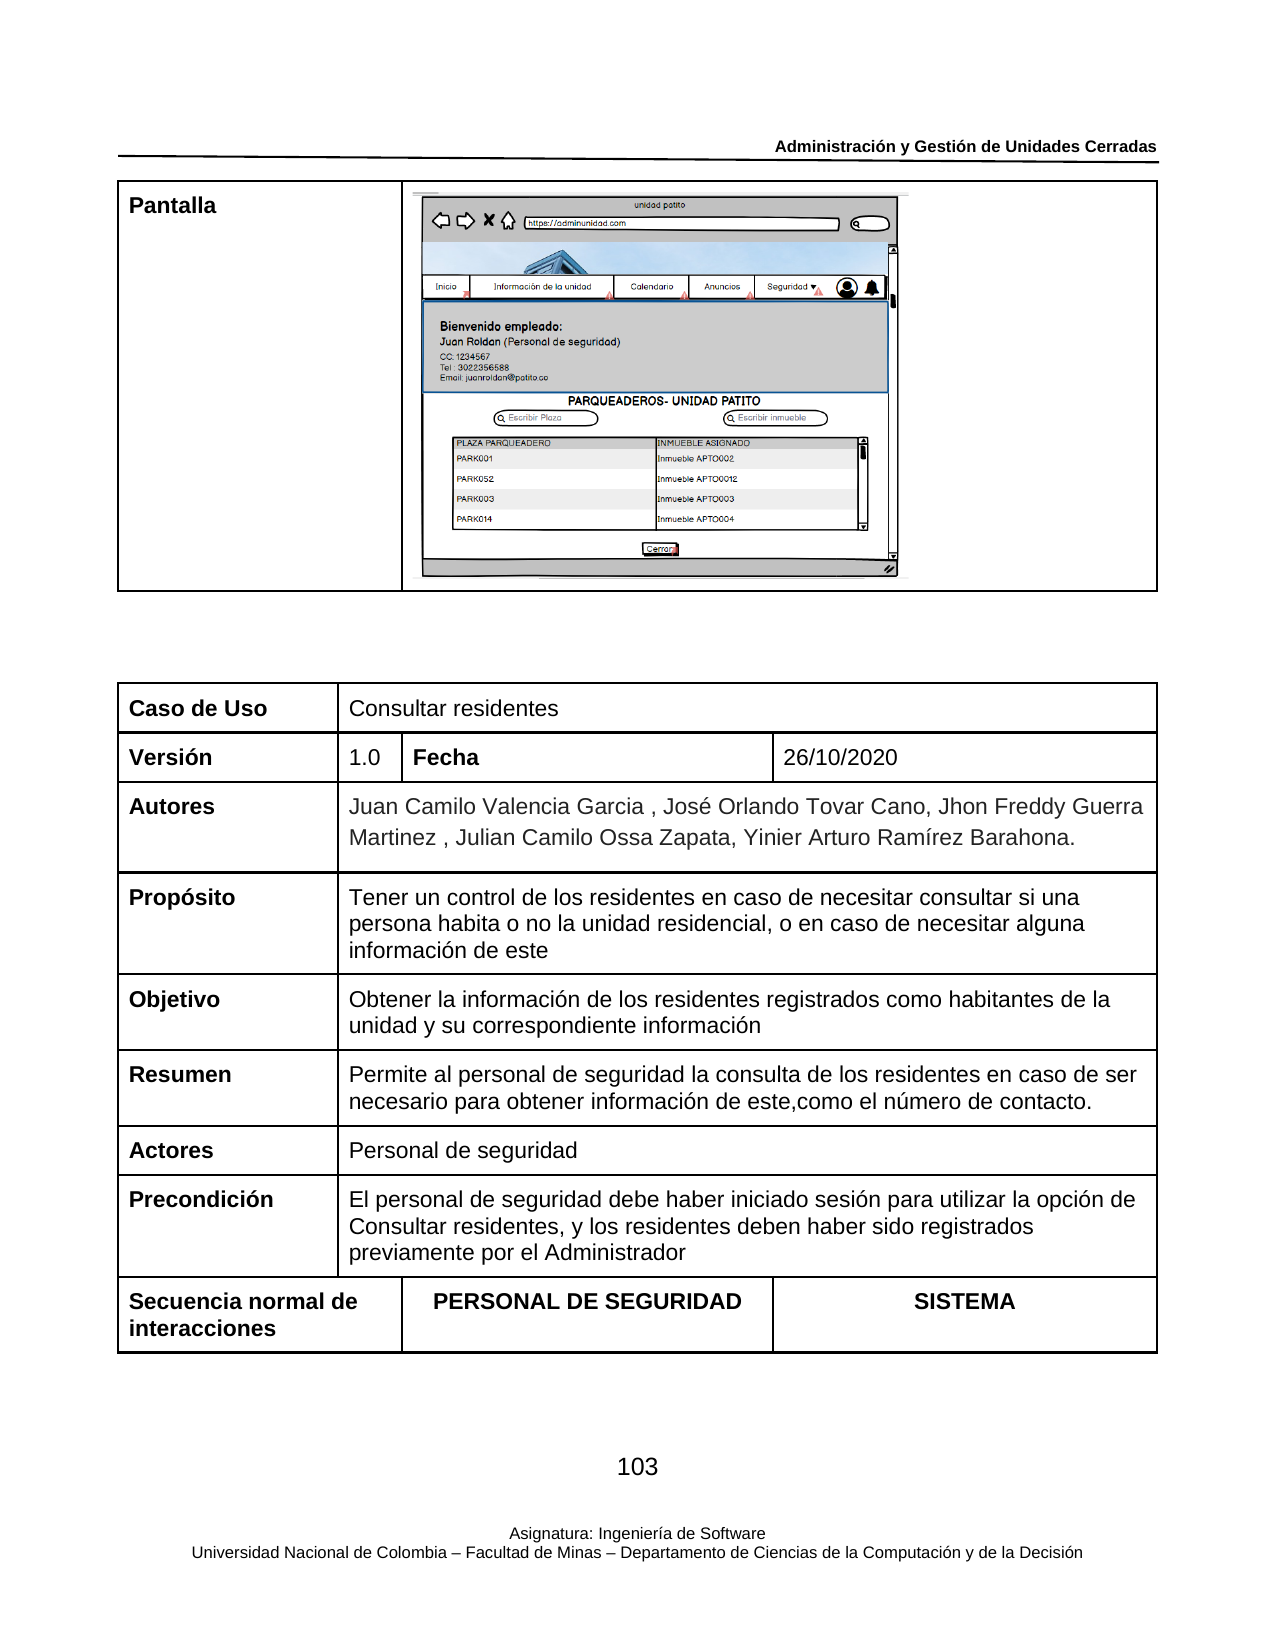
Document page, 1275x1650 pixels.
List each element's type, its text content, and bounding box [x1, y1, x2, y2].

table_cell Precondición [119, 1176, 337, 1276]
table_cell Versión [119, 734, 337, 781]
table_cell Actores [119, 1127, 337, 1174]
table_cell Autores [119, 783, 337, 871]
table_cell Tener un control de los residentes en caso de necesitar consultar si una persona habita o no la unidad residencial, o en caso de necesitar alguna información de este [339, 874, 1156, 973]
table_cell Fecha [403, 734, 772, 781]
table_cell Objetivo [119, 975, 337, 1049]
table_cell Pantalla [119, 182, 401, 589]
table_cell SISTEMA [774, 1278, 1156, 1351]
table_cell PERSONAL DE SEGURIDAD [403, 1278, 772, 1351]
table_header Consultar residentes [339, 684, 1156, 731]
table_cell Juan Camilo Valencia Garcia , José Orlando Tovar Cano, Jhon Freddy Guerra Martinez , Julian Camilo Ossa Zapata, Yinier Arturo Ramírez Barahona. [339, 783, 1156, 871]
table_cell Propósito [119, 874, 337, 973]
table_cell El personal de seguridad debe haber iniciado sesión para utilizar la opción de Consultar residentes, y los residentes deben haber sido registrados previamente por el Administrador [339, 1176, 1156, 1276]
table_cell 26/10/2020 [774, 734, 1156, 781]
table_cell [403, 182, 1156, 589]
table_cell Secuencia normal de interacciones [119, 1278, 401, 1351]
table_cell Resumen [119, 1051, 337, 1124]
table_cell 1.0 [339, 734, 401, 781]
picture [412, 192, 909, 579]
table_cell Obtener la información de los residentes registrados como habitantes de la unidad y su correspondiente información [339, 975, 1156, 1049]
table_cell Permite al personal de seguridad la consulta de los residentes en caso de ser necesario para obtener información de este,como el número de contacto. [339, 1051, 1156, 1124]
table_cell Personal de seguridad [339, 1127, 1156, 1174]
table_header Caso de Uso [119, 684, 337, 731]
